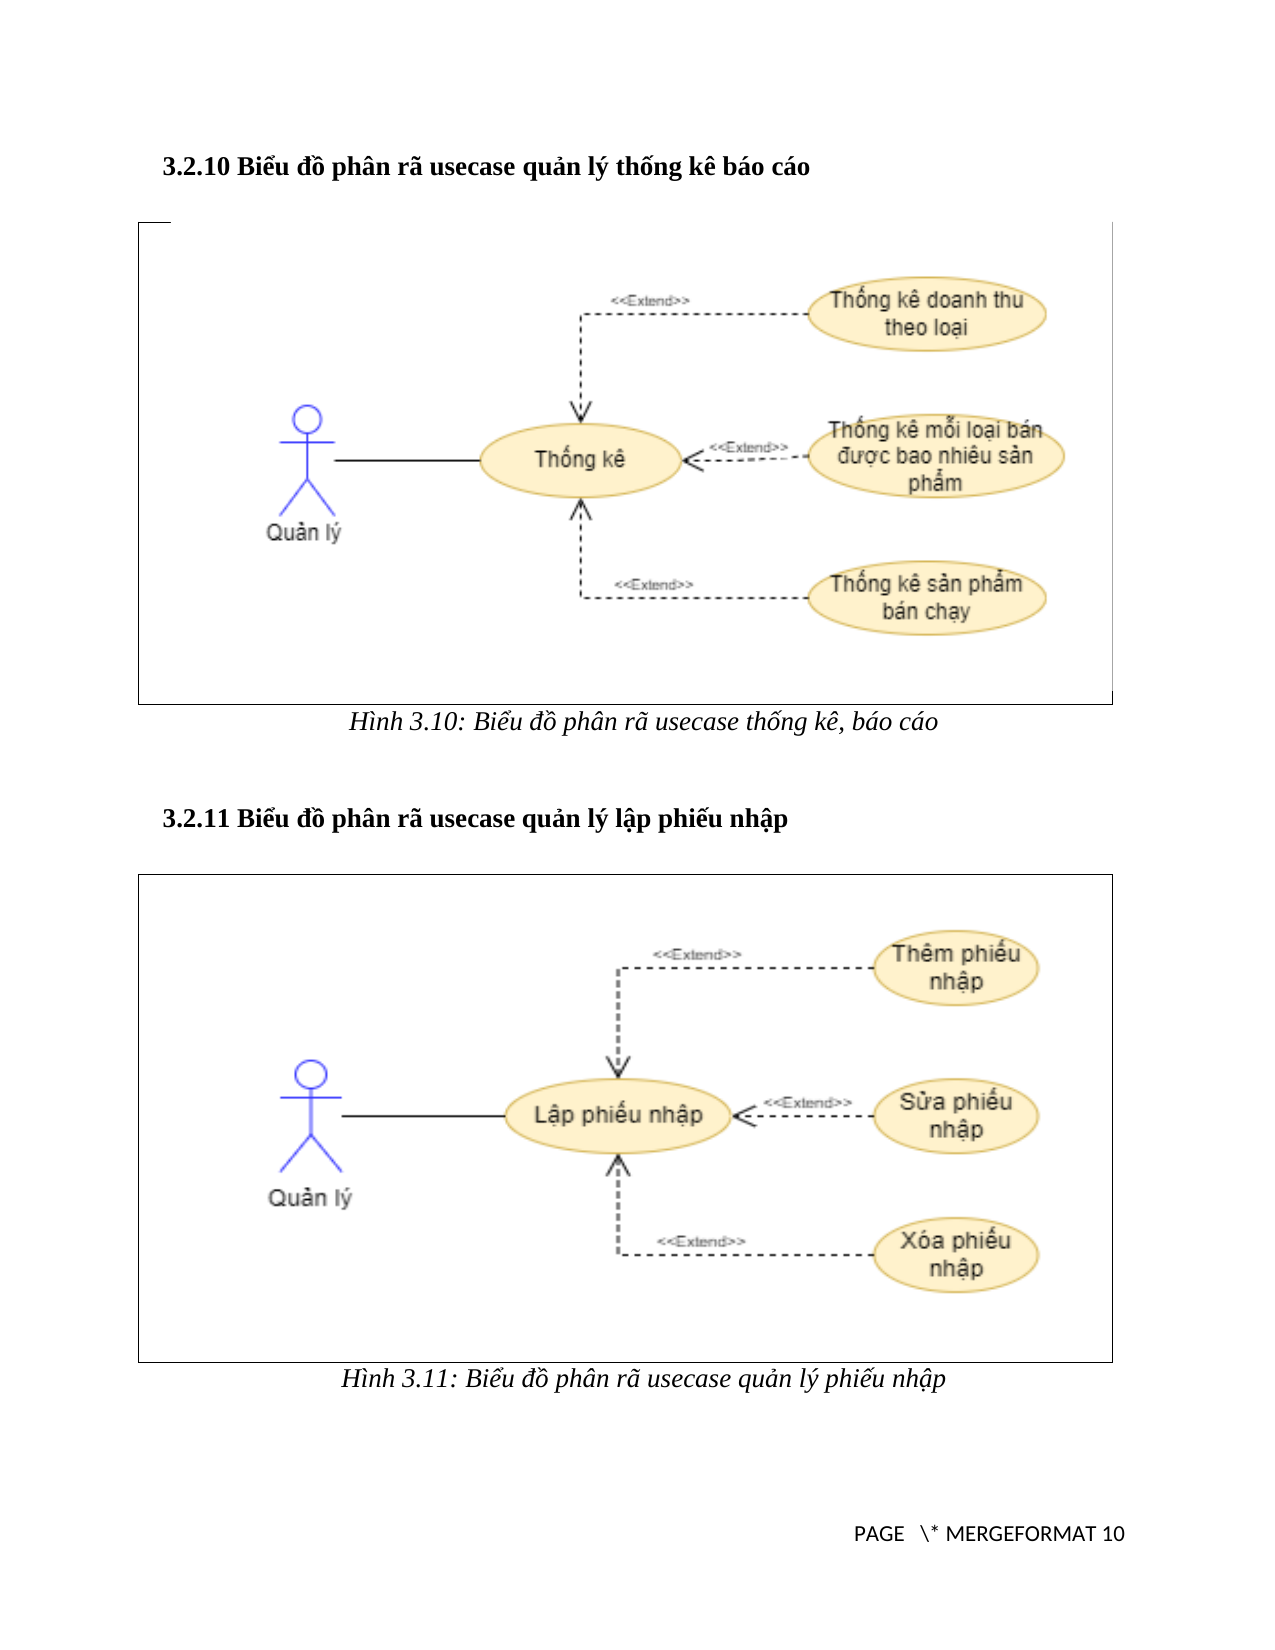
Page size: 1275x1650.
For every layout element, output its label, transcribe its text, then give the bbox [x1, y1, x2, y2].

subtitle 3.2.11 Biểu đồ phân rã usecase quản lý lập phiếu nhập [162, 803, 1125, 834]
subtitle 3.2.10 Biểu đồ phân rã usecase quản lý thống kê báo cáo [162, 150, 1125, 181]
picture [170, 222, 1113, 691]
picture [162, 875, 1102, 1349]
table_header [139, 223, 1112, 704]
text Hình 3.10: Biểu đồ phân rã usecase thống kê, báo cáo [162, 705, 1125, 736]
text Hình 3.11: Biểu đồ phân rã usecase quản lý phiếu nhập [162, 1363, 1125, 1394]
table_header [139, 875, 1112, 1362]
